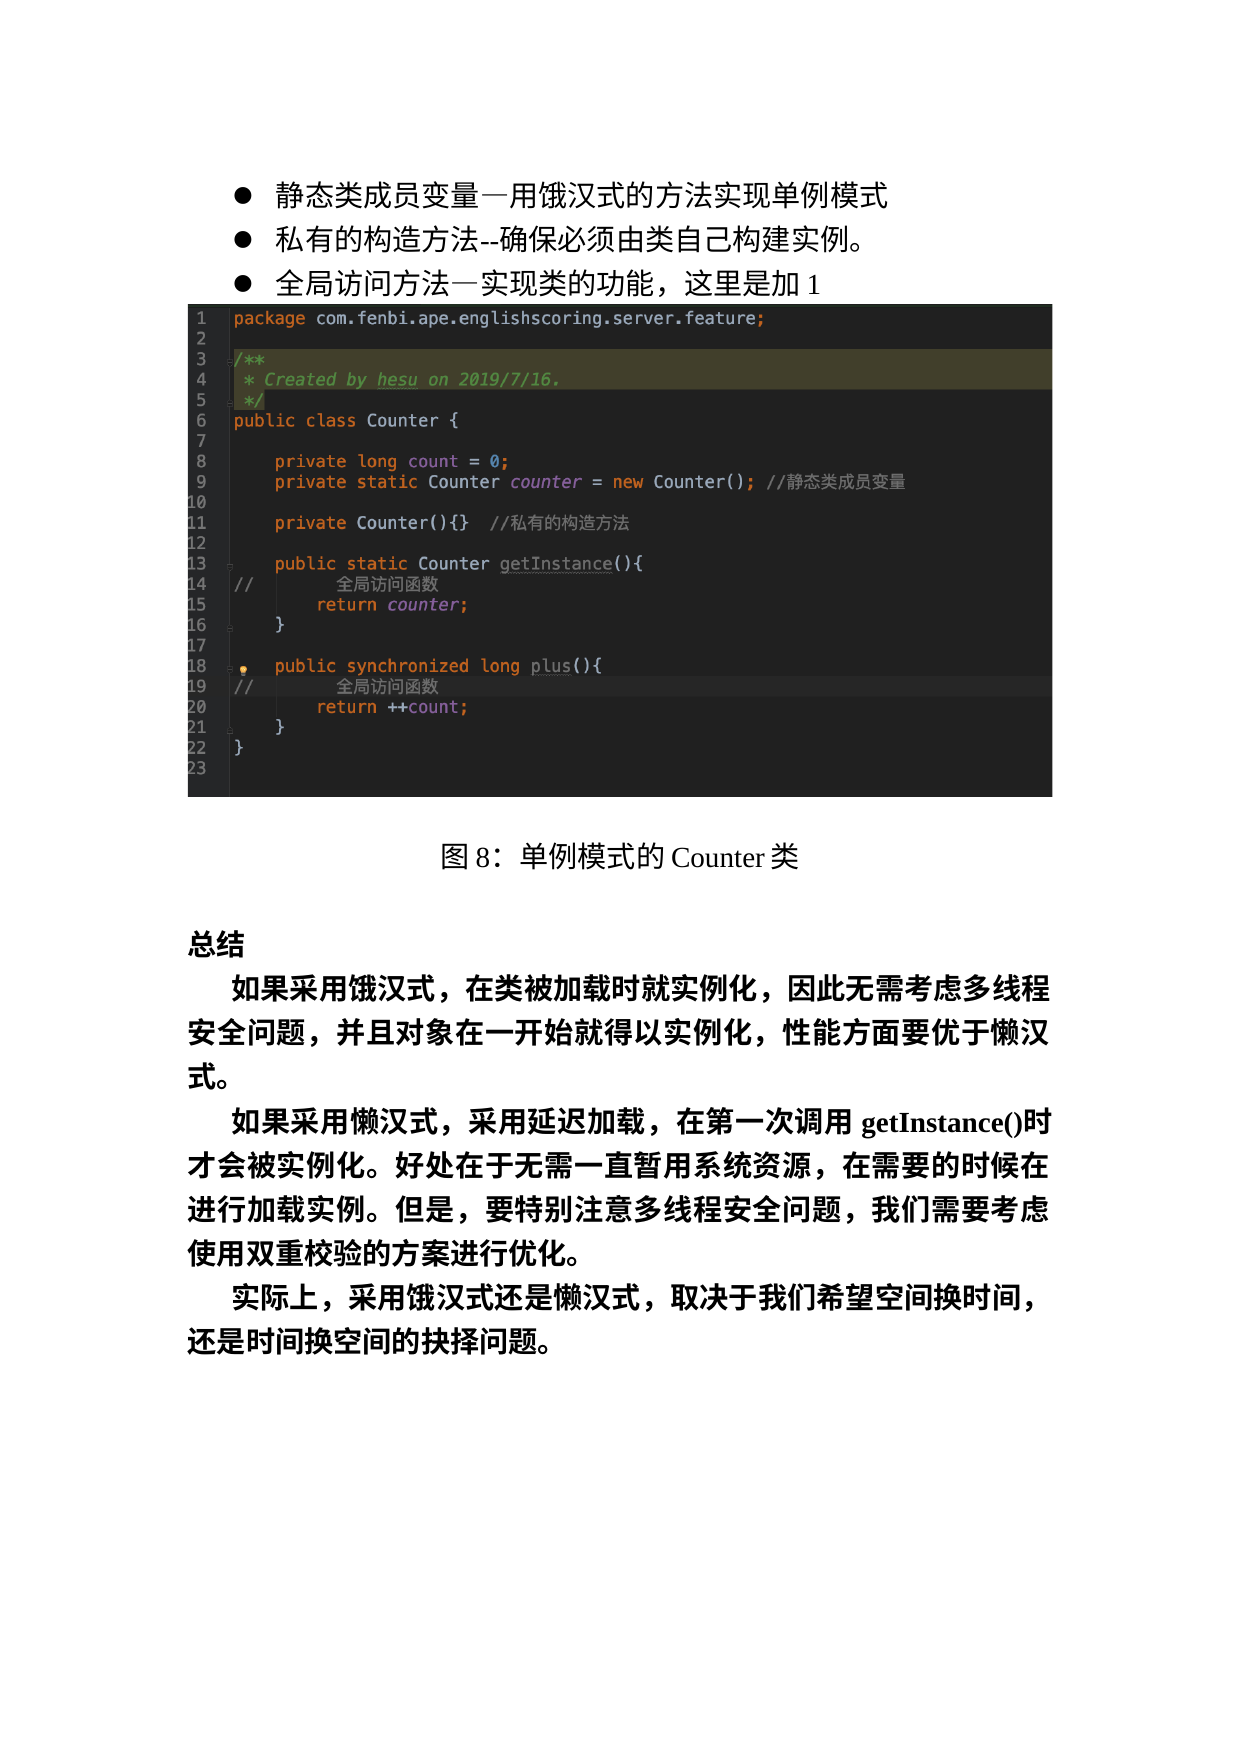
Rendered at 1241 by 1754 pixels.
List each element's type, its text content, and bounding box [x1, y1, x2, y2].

text 如果采用饿汉式，在类被加载时就实例化，因此无需考虑多线程安全问题，并且对象在一开始就得以实例化，性能方面要优于懒汉式。 [187, 965, 1053, 1097]
text 总结 [187, 921, 1053, 965]
text 实际上，采用饿汉式还是懒汉式，取决于我们希望空间换时间，还是时间换空间的抉择问题。 [187, 1273, 1053, 1362]
text 图8：单例模式的Counter类 [187, 833, 1053, 877]
list 全局访问方法—实现类的功能，这里是加1 [232, 260, 1053, 304]
list 静态类成员变量—用饿汉式的方法实现单例模式 [232, 172, 1053, 216]
text 如果采用懒汉式，采用延迟加载，在第一次调用getInstance()时才会被实例化。好处在于无需一直暂用系统资源，在需要的时候在进行加载实例。但是，要特别注意多线程安全问题，我们需要考虑使用双重校验的方案进行优化。 [187, 1097, 1053, 1273]
picture [187, 304, 1053, 797]
list 私有的构造方法--确保必须由类自己构建实例。 [232, 216, 1053, 260]
